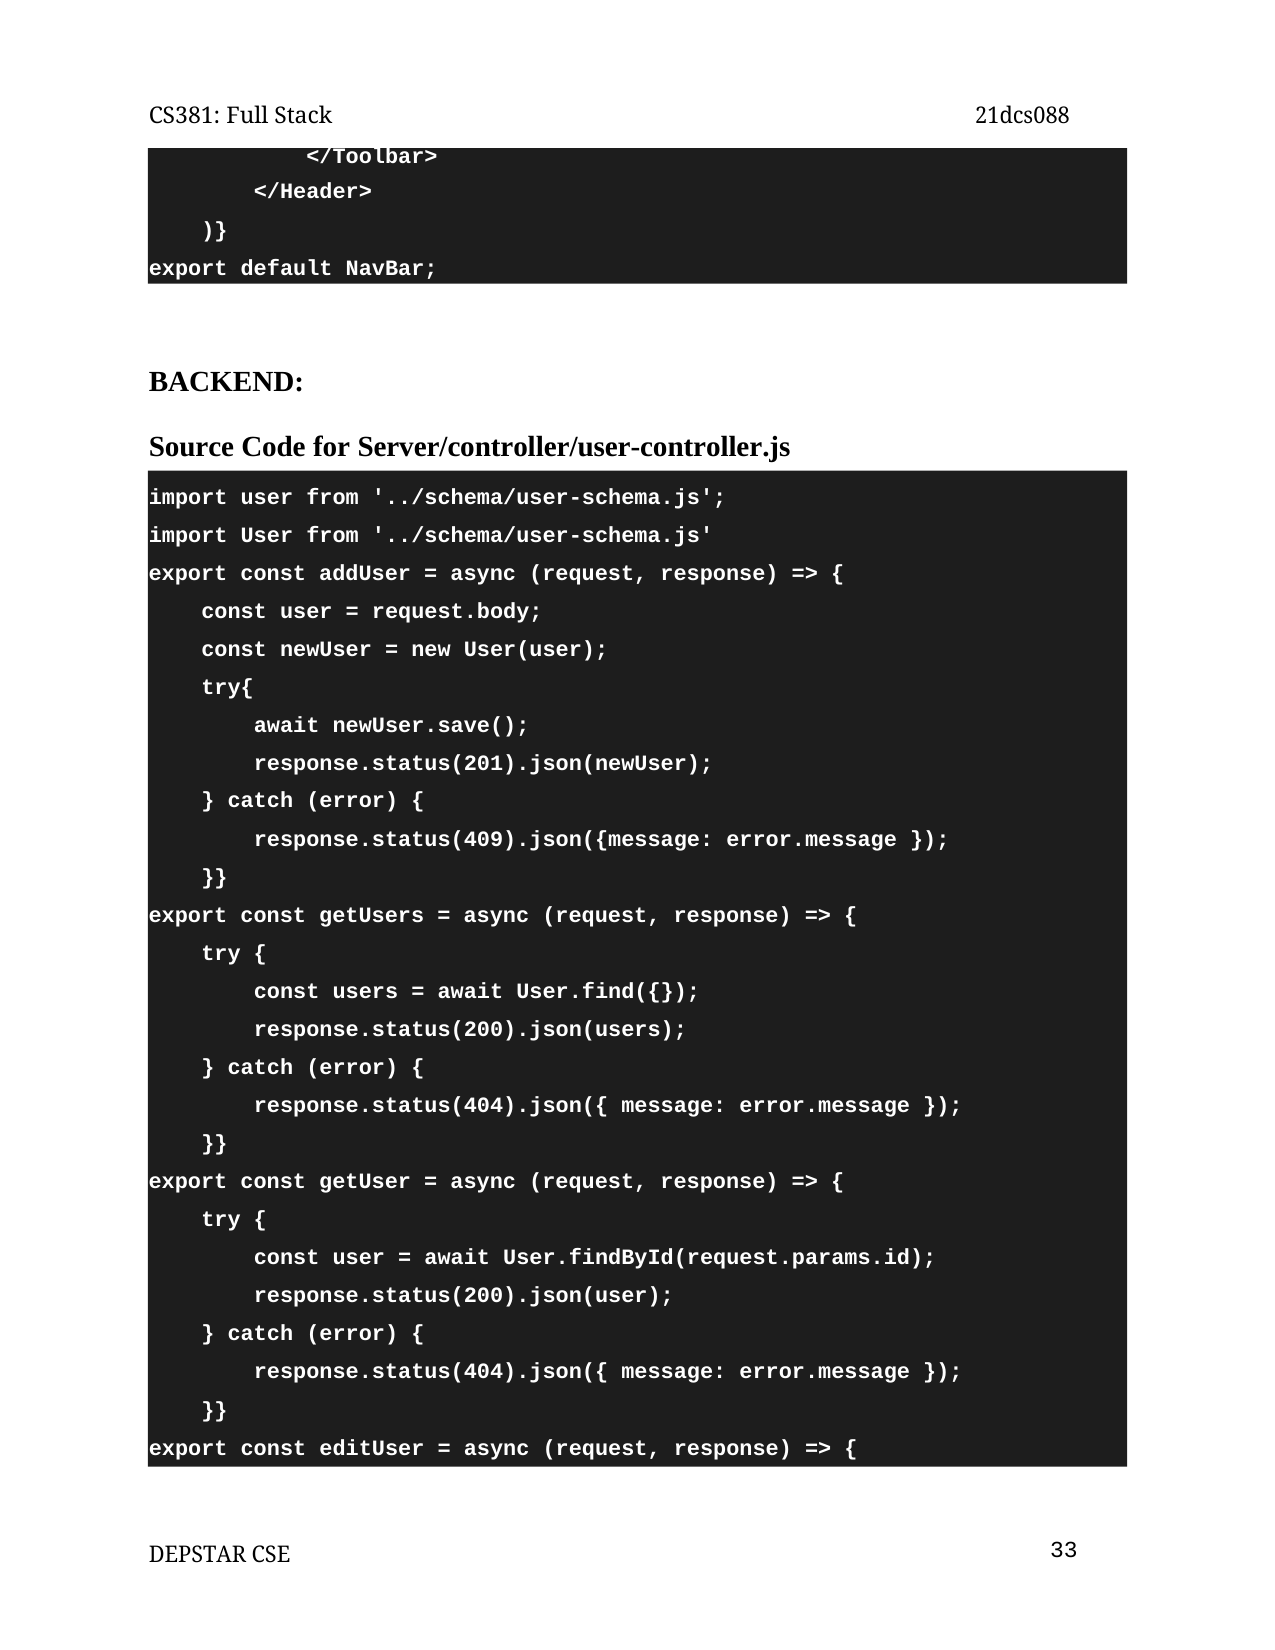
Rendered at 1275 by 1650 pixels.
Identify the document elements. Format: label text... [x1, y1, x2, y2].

subtitle Source Code for Server/controller/user-controller.js [148, 429, 1139, 462]
text BACKEND: [148, 364, 1139, 398]
